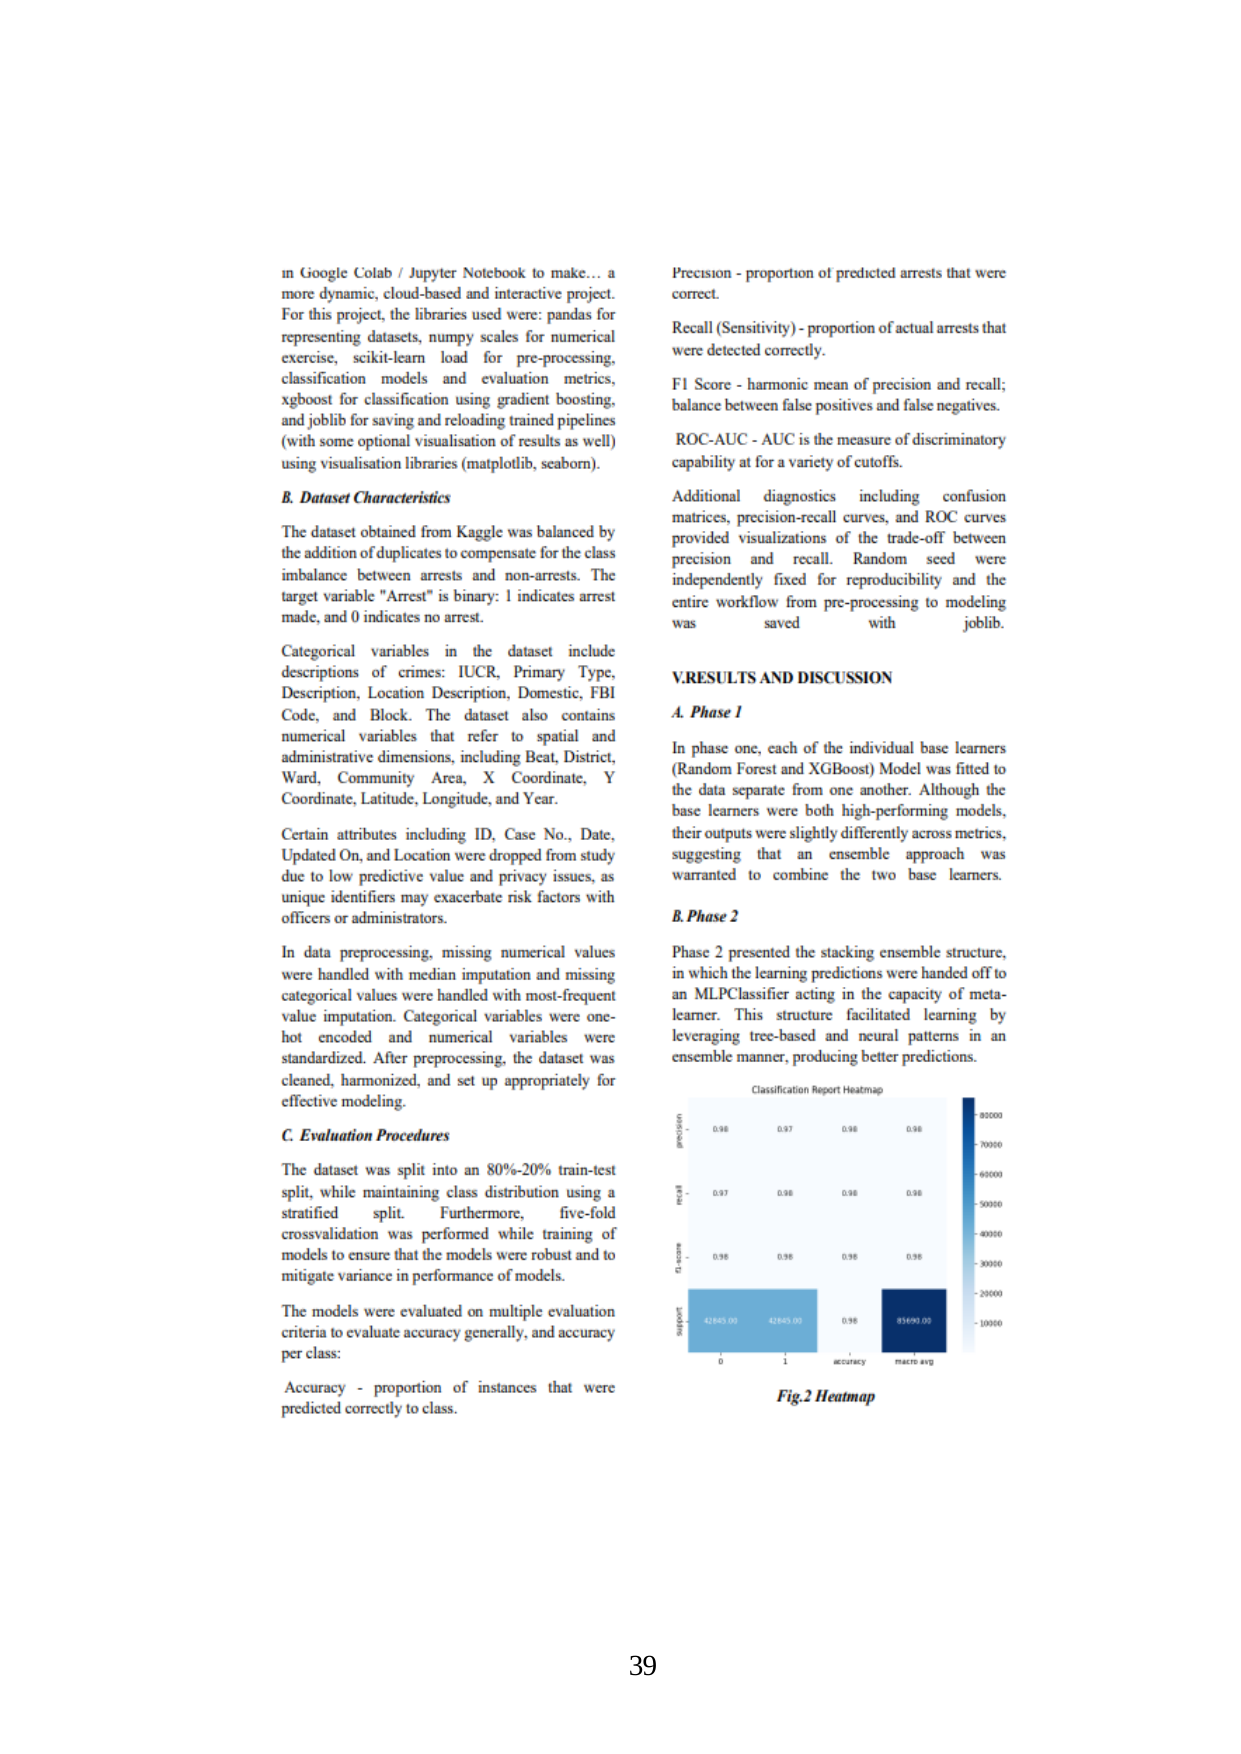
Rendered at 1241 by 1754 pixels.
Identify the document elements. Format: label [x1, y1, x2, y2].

picture [169, 224, 1116, 1448]
